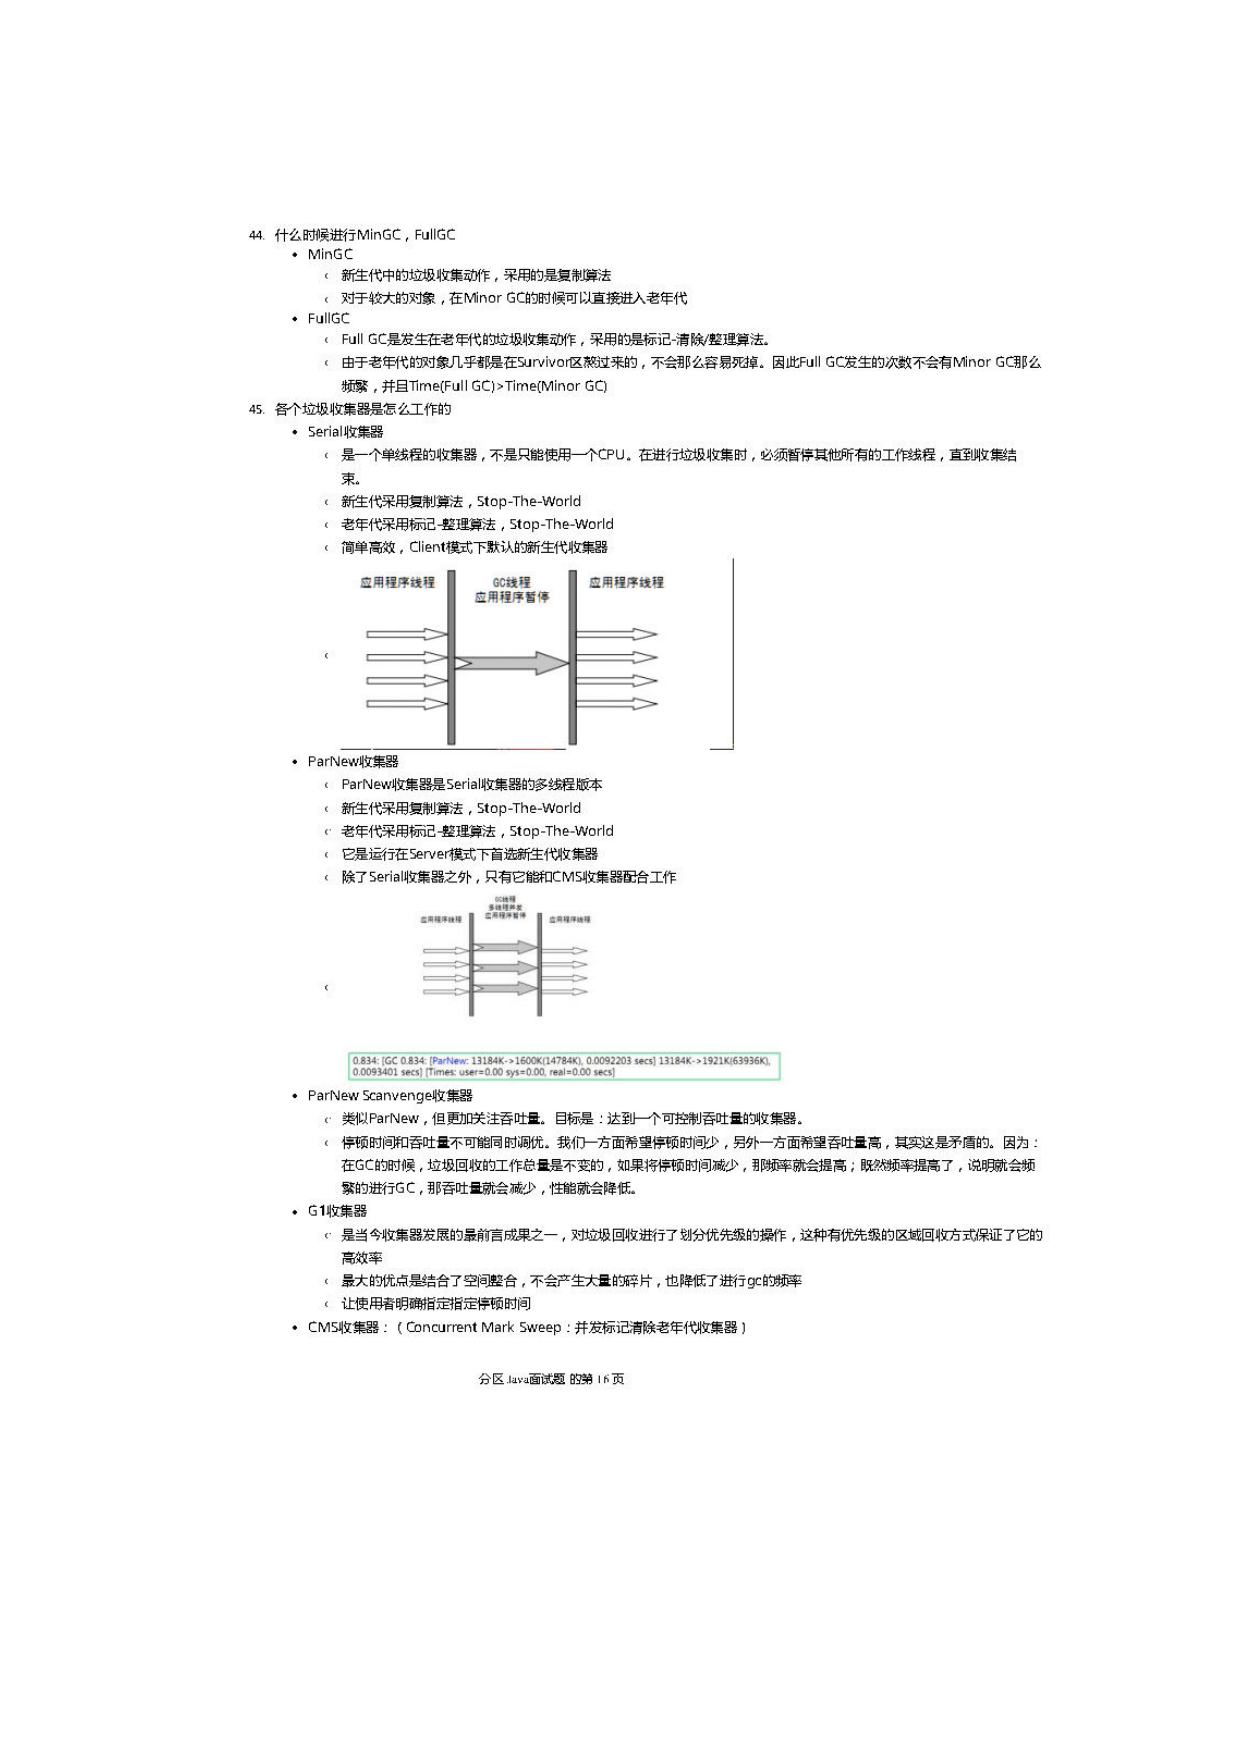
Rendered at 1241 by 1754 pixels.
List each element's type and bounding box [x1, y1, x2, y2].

picture [187, 172, 1052, 1393]
